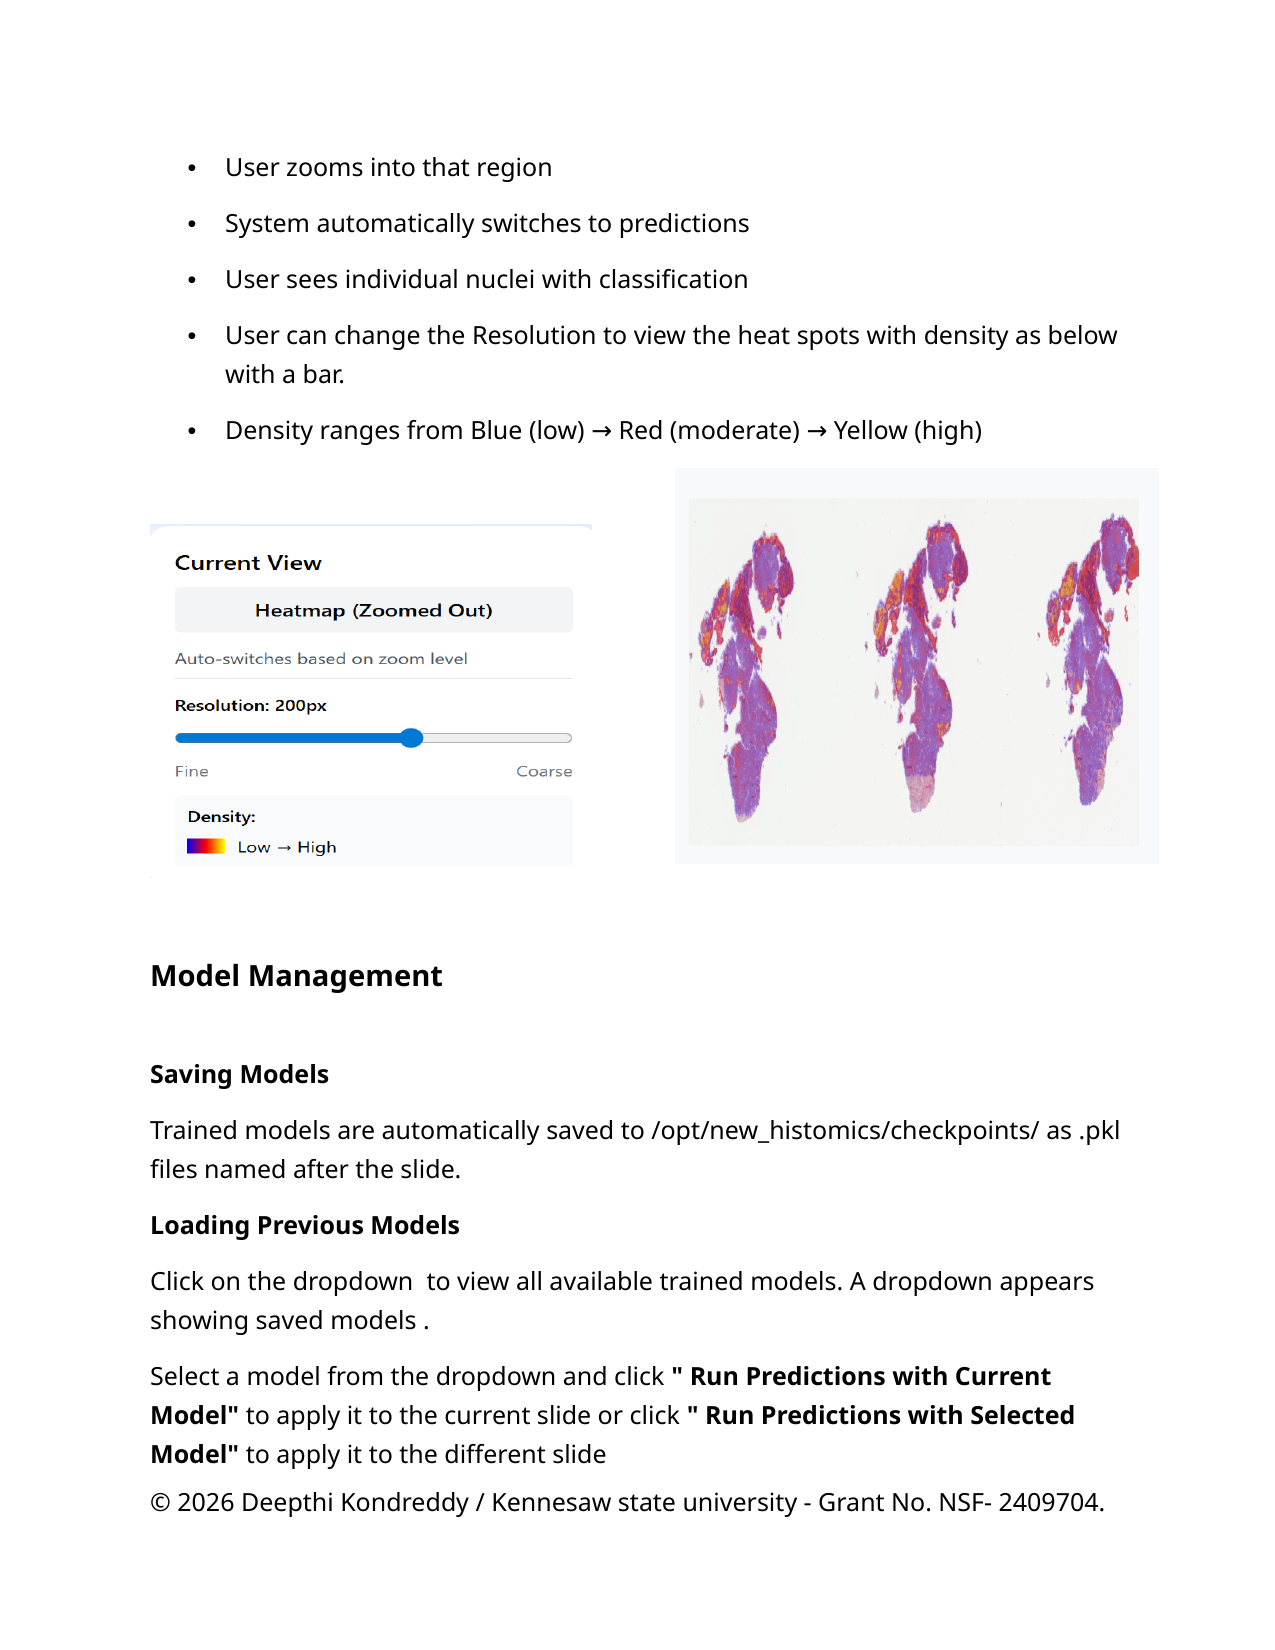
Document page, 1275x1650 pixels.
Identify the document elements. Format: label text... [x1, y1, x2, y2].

list System automatically switches to predictions [187, 206, 1125, 240]
text Model Management [150, 956, 1125, 995]
text Click on the dropdown to view all available trained models. A dropdown appears showing saved models . [150, 1264, 1125, 1337]
picture [150, 524, 593, 878]
text Saving Models [150, 1018, 1125, 1091]
text Trained models are automatically saved to /opt/new_histomics/checkpoints/ as .pkl files named after the slide. [150, 1113, 1125, 1186]
text Select a model from the dropdown and click " Run Predictions with Current Model" to apply it to the current slide or click " Run Predictions with Selected Model" to apply it to the different slide [150, 1359, 1125, 1471]
picture [675, 468, 1159, 864]
list User zooms into that region [187, 150, 1125, 184]
list Density ranges from Blue (low) → Red (moderate) → Yellow (high) [187, 412, 1125, 447]
text Loading Previous Models [150, 1208, 1125, 1242]
list User can change the Resolution to view the heat spots with density as below with a bar. [187, 317, 1125, 391]
list User sees individual nuclei with classification [187, 262, 1125, 296]
